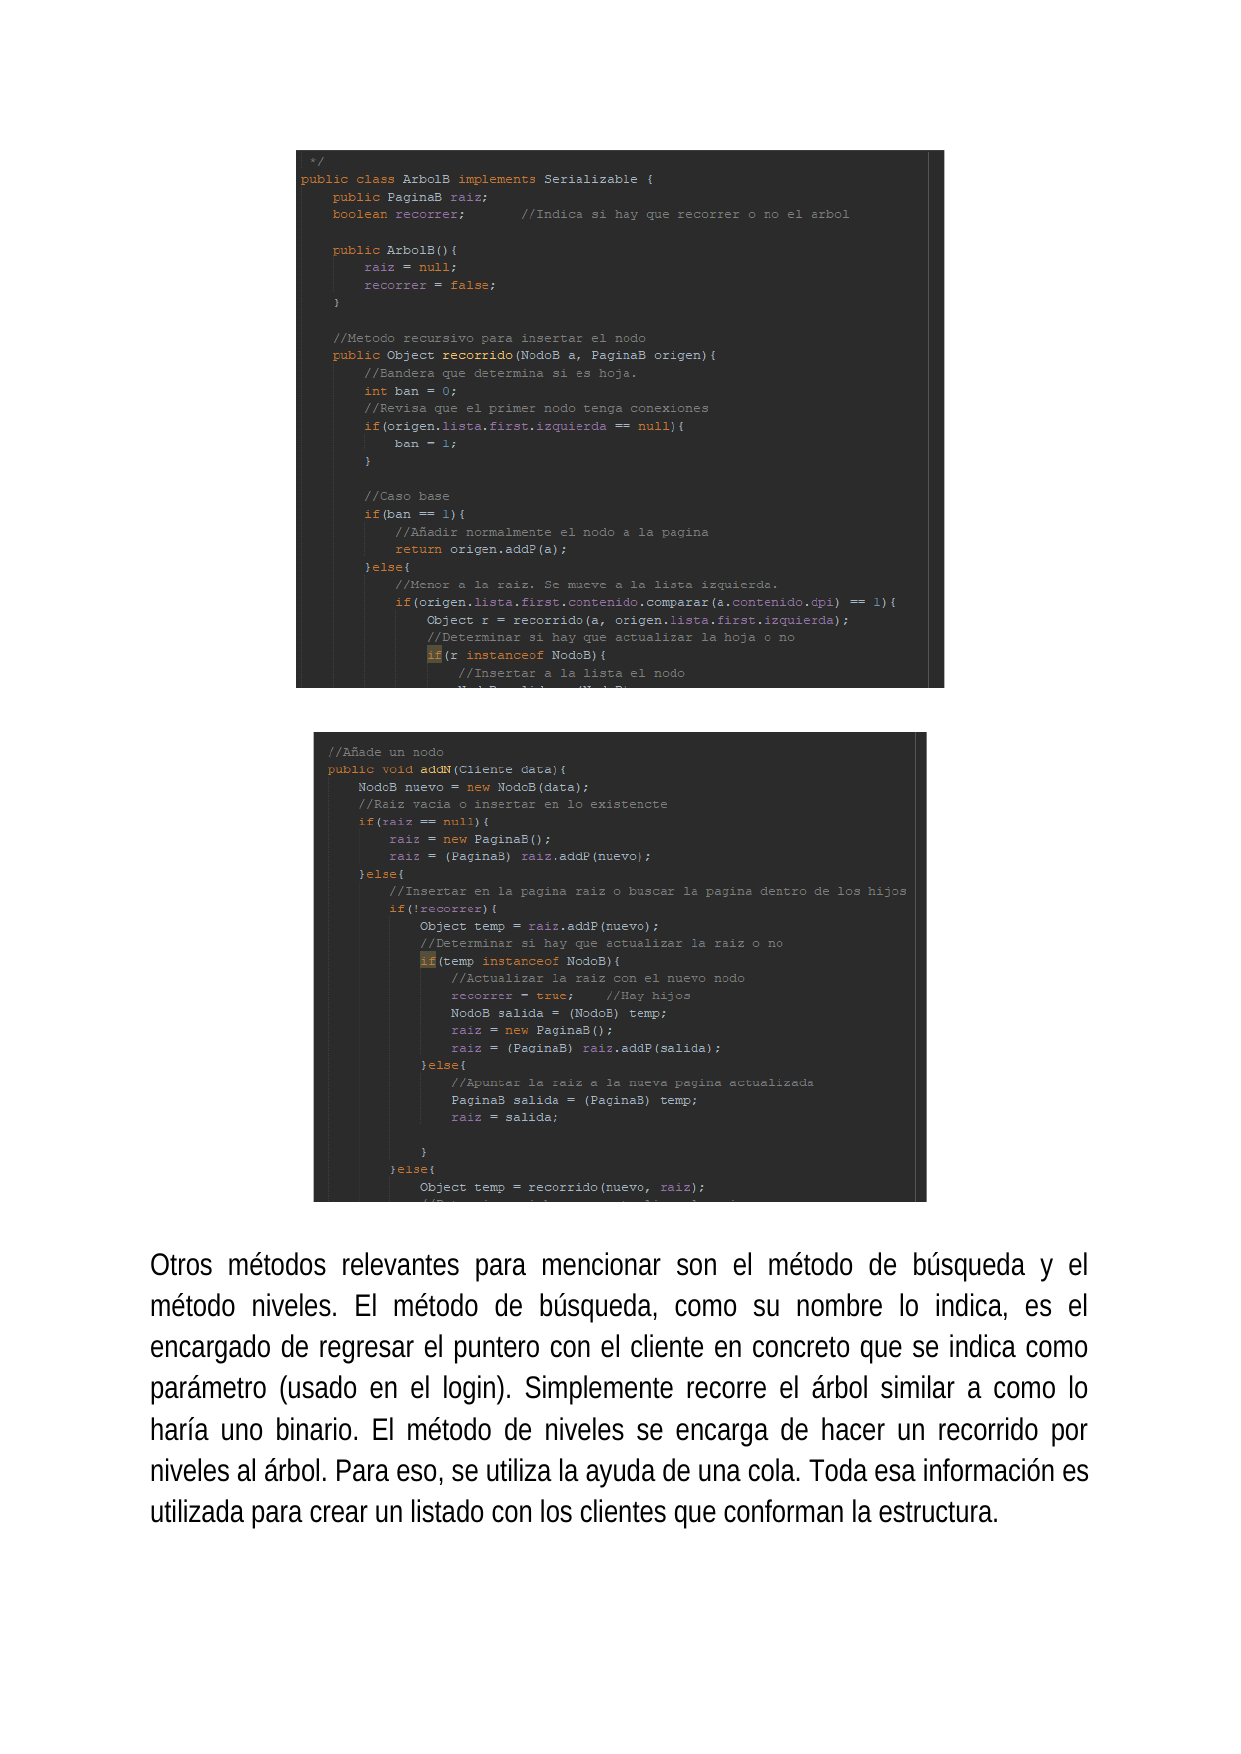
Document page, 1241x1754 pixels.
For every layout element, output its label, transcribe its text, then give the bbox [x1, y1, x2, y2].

picture [313, 732, 927, 1202]
text Otros métodos relevantes para mencionar son el método de búsqueda y el método niveles. El método de búsqueda, como su nombre lo indica, es el encargado de regresar el puntero con el cliente en concreto que se indica como parámetro (usado en el login). Simplemente recorre el árbol similar a como lo haría uno binario. El método de niveles se encarga de hacer un recorrido por niveles al árbol. Para eso, se utiliza la ayuda de una cola. Toda esa información es utilizada para crear un listado con los clientes que conforman la estructura. [150, 1246, 1090, 1529]
picture [296, 150, 945, 688]
